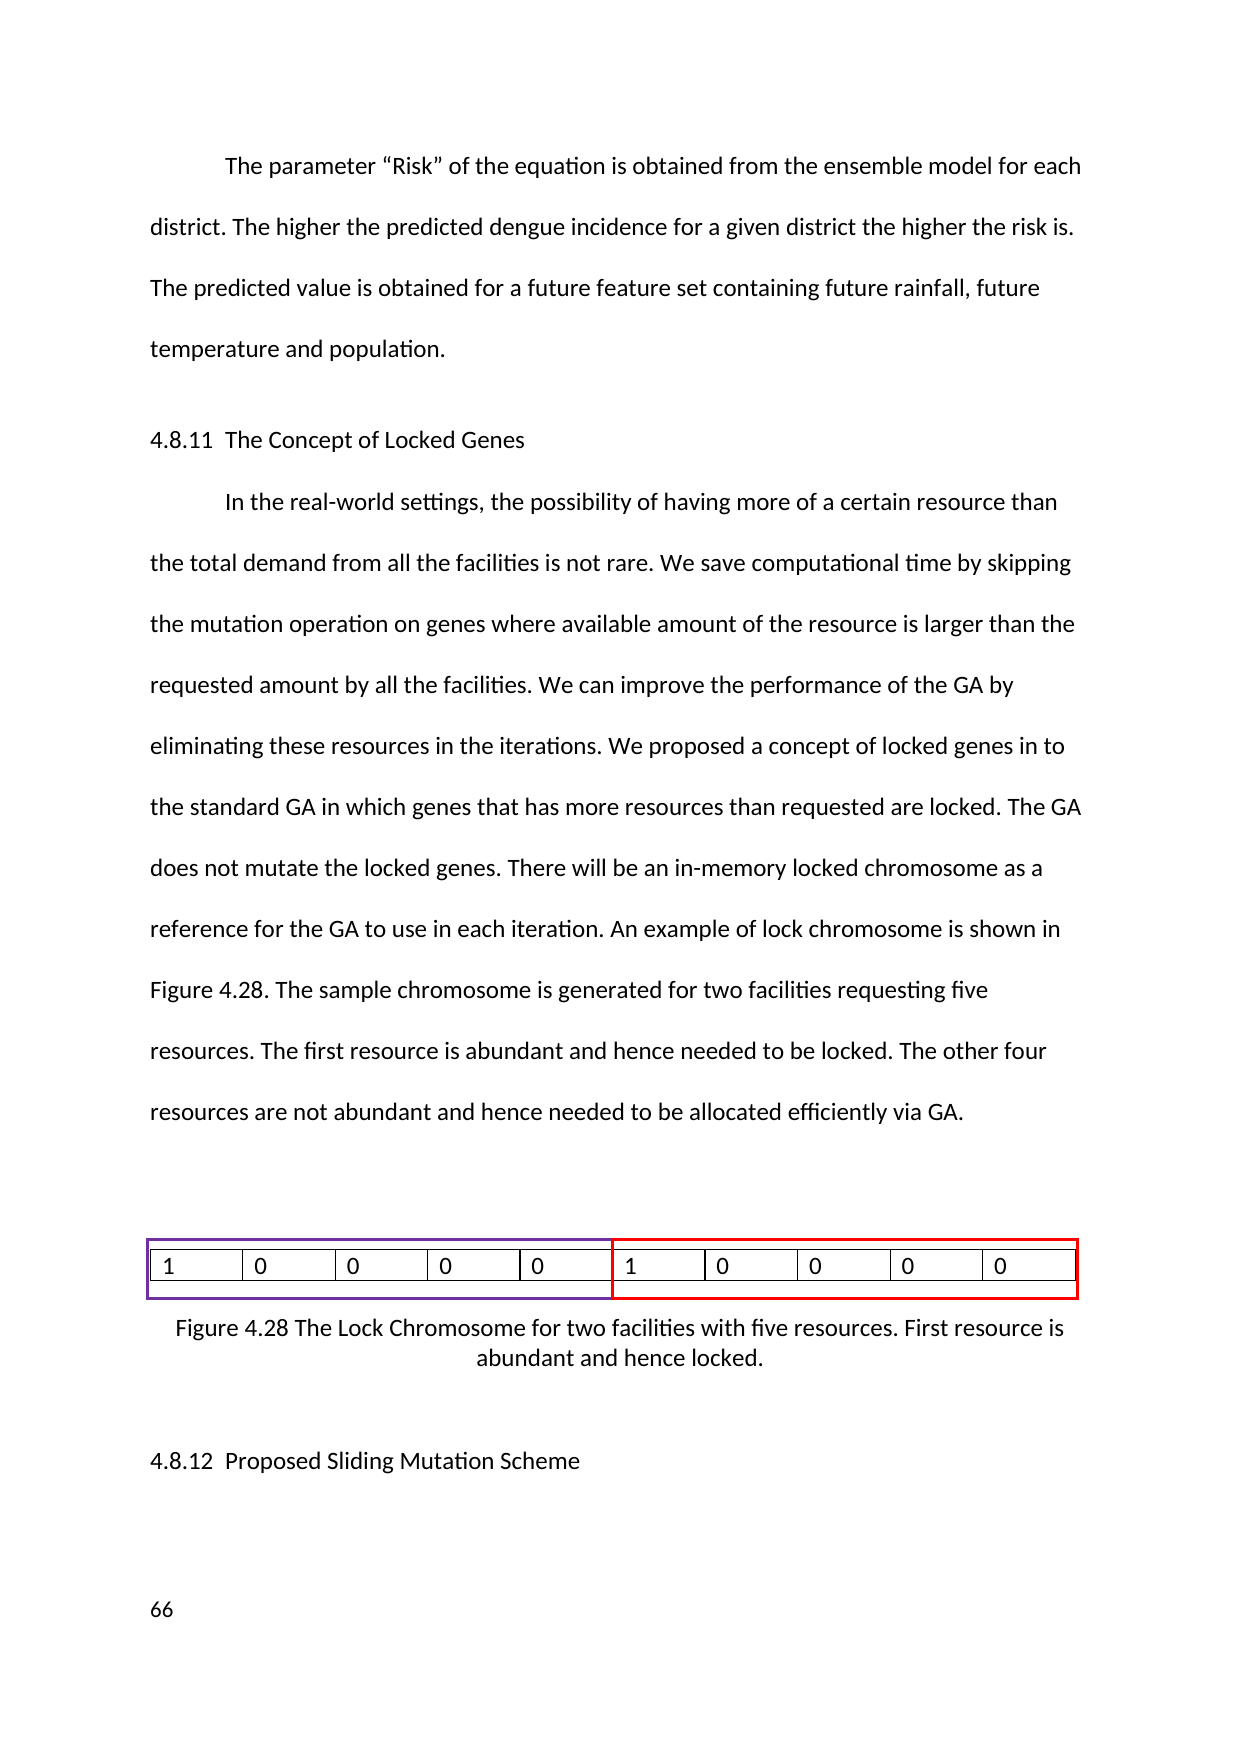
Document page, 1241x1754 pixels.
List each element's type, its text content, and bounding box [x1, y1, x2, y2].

table_header 0 [243, 1250, 335, 1280]
table_header 1 [151, 1250, 242, 1280]
table_header 0 [798, 1250, 890, 1280]
table_header 0 [521, 1250, 611, 1280]
text 4.8.11 The Concept of Locked Genes [150, 425, 1090, 455]
table_header 0 [983, 1250, 1075, 1280]
table_header 0 [336, 1250, 427, 1280]
table_header 0 [706, 1250, 797, 1280]
table_header 1 [614, 1250, 704, 1280]
table_header 0 [428, 1250, 519, 1280]
table_header 0 [891, 1250, 982, 1280]
subtitle 4.8.12 Proposed Sliding Mutation Scheme [150, 1445, 1090, 1476]
text The parameter “Risk” of the equation is obtained from the ensemble model for each district. The higher the predicted dengue incidence for a given district the higher the risk is. The predicted value is obtained for a future feature set containing future rainfall, future temperature and population. [150, 150, 1090, 364]
